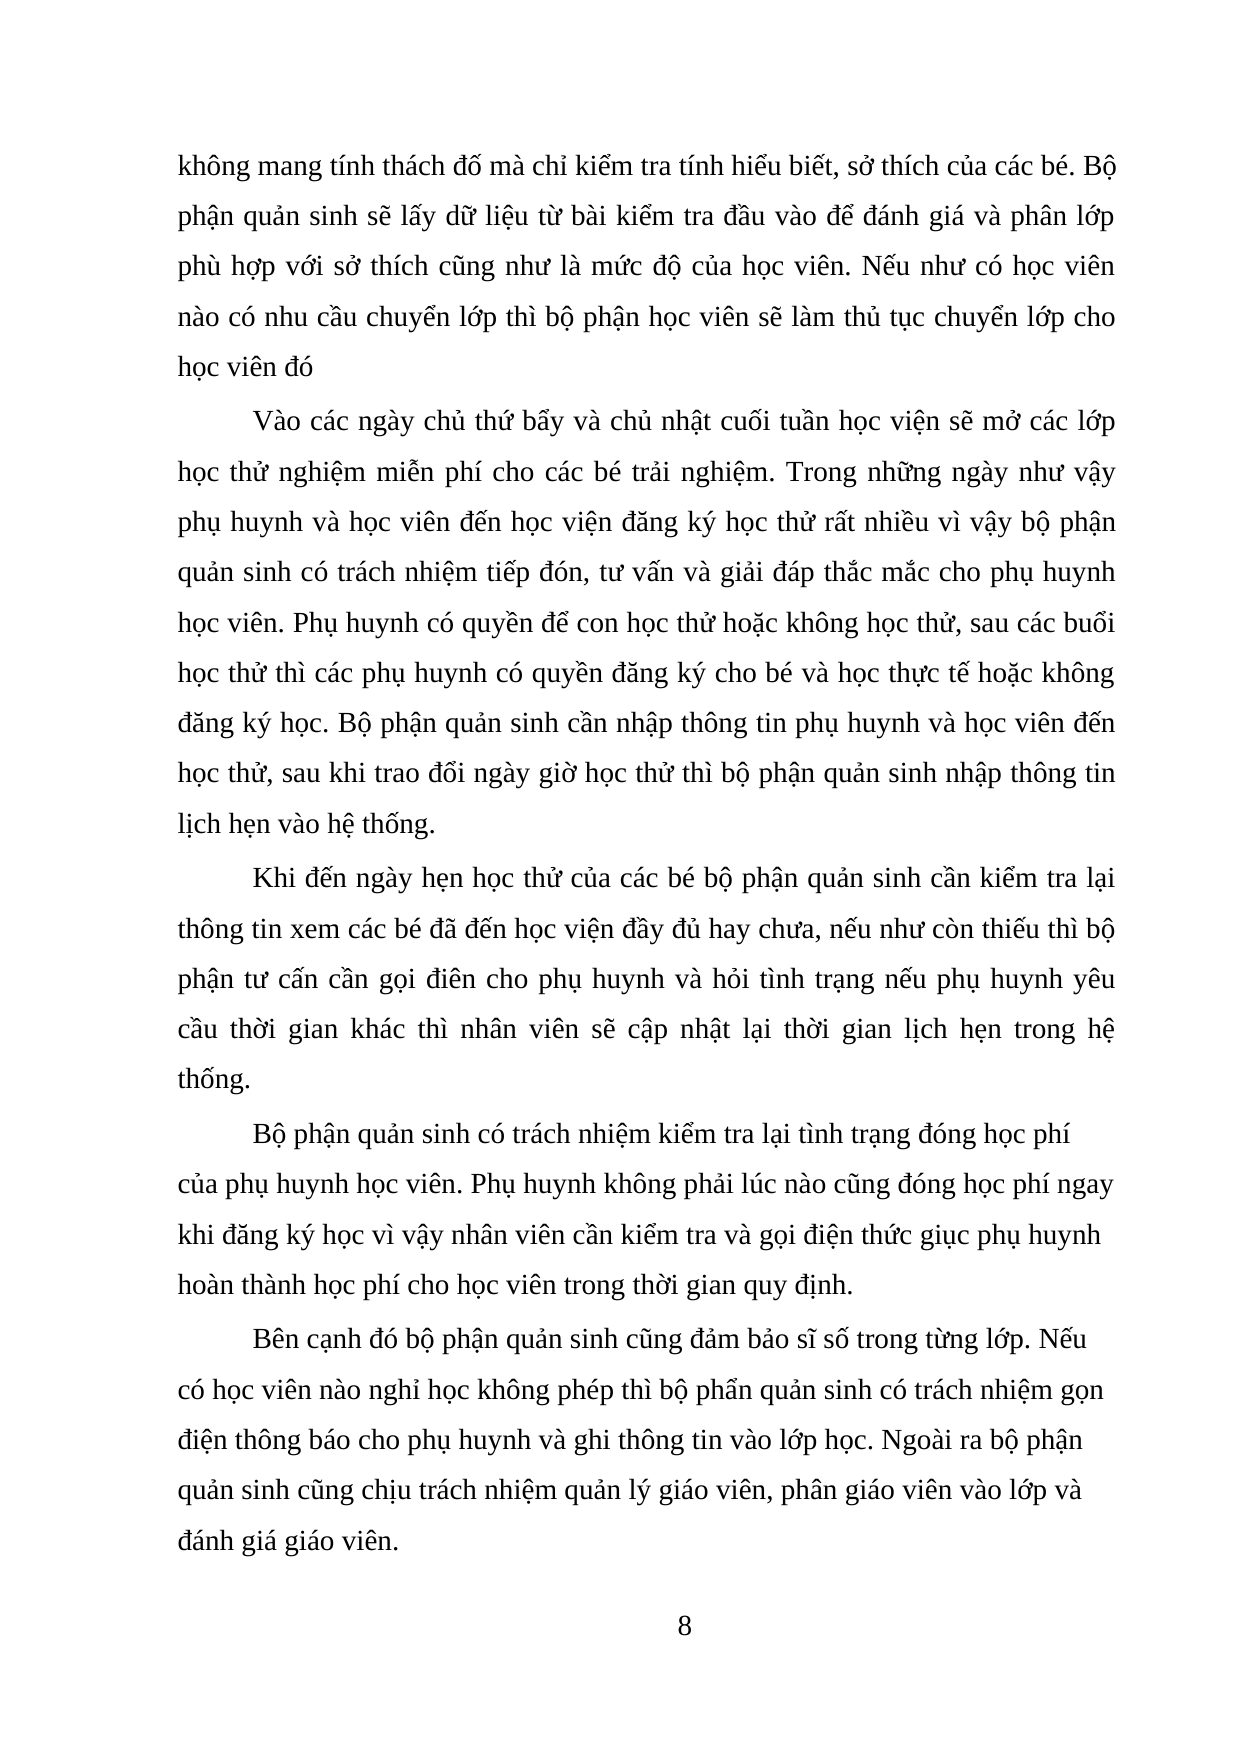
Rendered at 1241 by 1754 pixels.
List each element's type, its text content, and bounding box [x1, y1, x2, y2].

text Khi đến ngày hẹn học thử của các bé bộ phận quản sinh cần kiểm tra lại thông tin xem các bé đã đến học viện đầy đủ hay chưa, nếu như còn thiếu thì bộ phận tư cấn cần gọi điên cho phụ huynh và hỏi tình trạng nếu phụ huynh yêu cầu thời gian khác thì nhân viên sẽ cập nhật lại thời gian lịch hẹn trong hệ thống. [177, 860, 1117, 1095]
text Vào các ngày chủ thứ bẩy và chủ nhật cuối tuần học viện sẽ mở các lớp học thử nghiệm miễn phí cho các bé trải nghiệm. Trong những ngày như vậy phụ huynh và học viên đến học viện đăng ký học thử rất nhiều vì vậy bộ phận quản sinh có trách nhiệm tiếp đón, tư vấn và giải đáp thắc mắc cho phụ huynh học viên. Phụ huynh có quyền để con học thử hoặc không học thử, sau các buổi học thử thì các phụ huynh có quyền đăng ký cho bé và học thực tế hoặc không đăng ký học. Bộ phận quản sinh cần nhập thông tin phụ huynh và học viên đến học thử, sau khi trao đổi ngày giờ học thử thì bộ phận quản sinh nhập thông tin lịch hẹn vào hệ thống. [177, 403, 1117, 839]
text Bộ phận quản sinh có trách nhiệm kiểm tra lại tình trạng đóng học phí của phụ huynh học viên. Phụ huynh không phải lúc nào cũng đóng học phí ngay khi đăng ký học vì vậy nhân viên cần kiểm tra và gọi điện thức giục phụ huynh hoàn thành học phí cho học viên trong thời gian quy định. [177, 1116, 1117, 1301]
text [177, 148, 1117, 382]
text Bên cạnh đó bộ phận quản sinh cũng đảm bảo sĩ số trong từng lớp. Nếu có học viên nào nghỉ học không phép thì bộ phẩn quản sinh có trách nhiệm gọn điện thông báo cho phụ huynh và ghi thông tin vào lớp học. Ngoài ra bộ phận quản sinh cũng chịu trách nhiệm quản lý giáo viên, phân giáo viên vào lớp và đánh giá giáo viên. [177, 1322, 1117, 1556]
